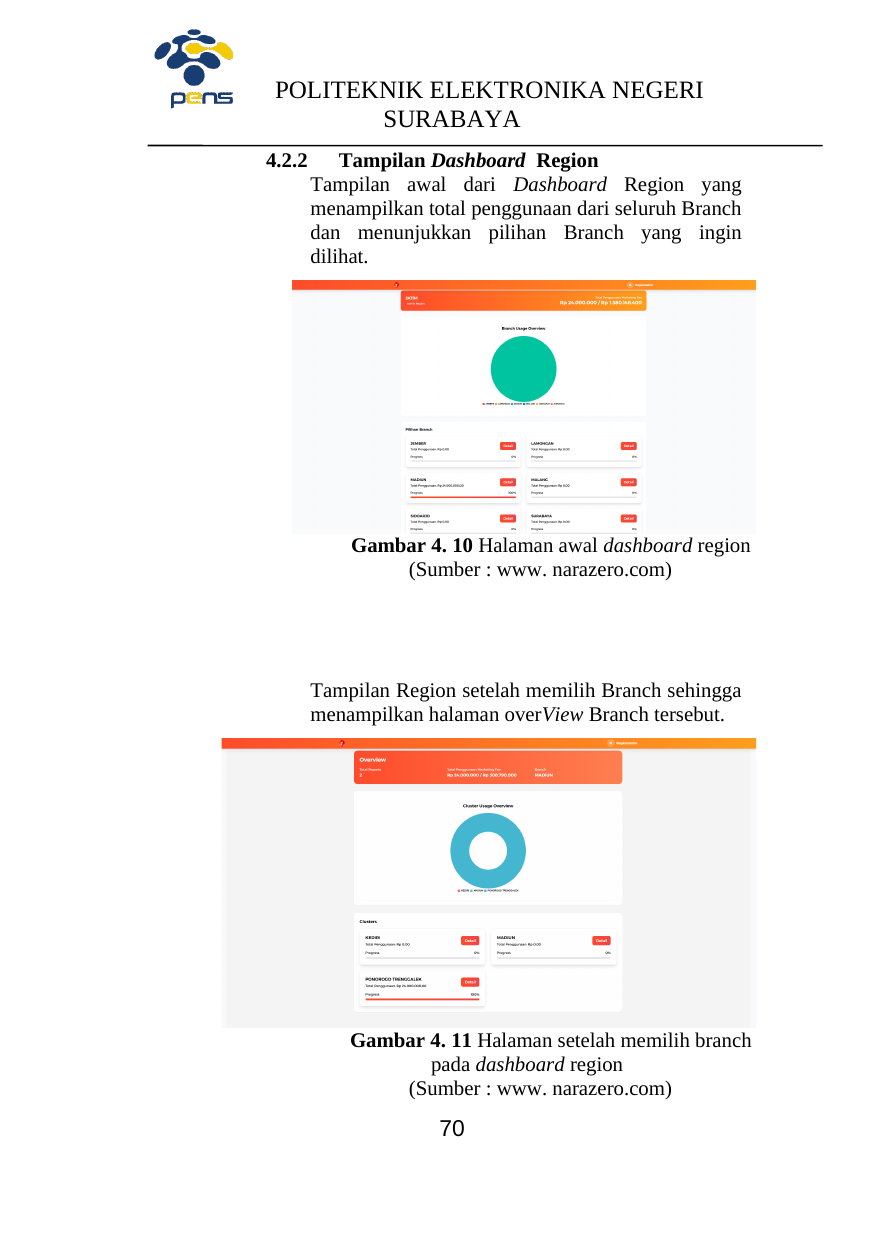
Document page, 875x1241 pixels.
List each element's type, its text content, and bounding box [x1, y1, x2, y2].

picture [292, 280, 757, 534]
subtitle 4.2.2 Tampilan Dashboard Region [266, 148, 756, 172]
text (Sumber : www. narazero.com) [325, 1076, 756, 1100]
text Tampilan Region setelah memilih Branch sehingga menampilkan halaman overView Branch tersebut. [310, 677, 742, 726]
text Tampilan awal dari Dashboard Region yang menampilkan total penggunaan dari seluruh Branch dan menunjukkan pilihan Branch yang ingin dilihat. [310, 172, 742, 268]
text (Sumber : www. narazero.com) [325, 557, 756, 581]
text Gambar 4. 10 Halaman awal dashboard region [298, 534, 756, 557]
picture [147, 22, 242, 117]
text Gambar 4. 11 Halaman setelah memilih branch pada dashboard region [298, 1028, 756, 1076]
picture [221, 738, 757, 1028]
